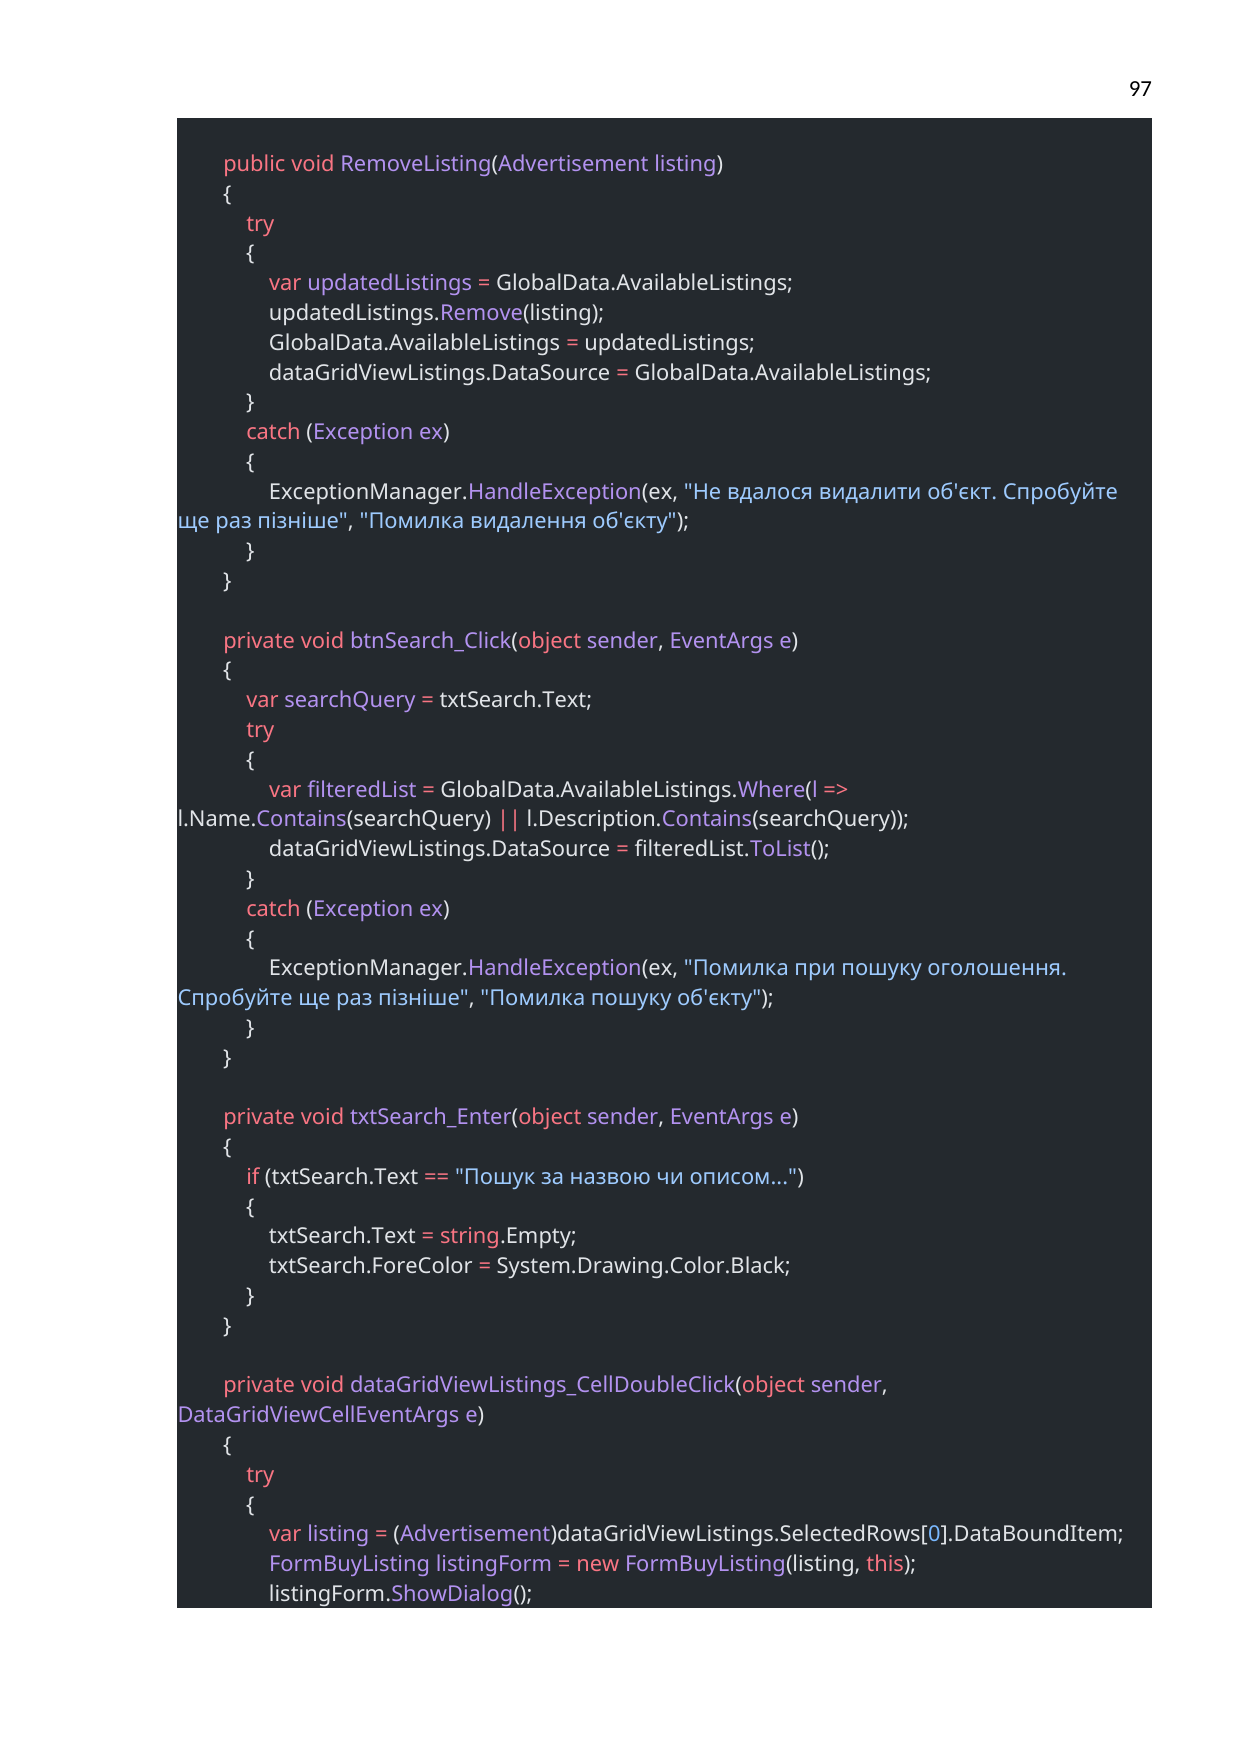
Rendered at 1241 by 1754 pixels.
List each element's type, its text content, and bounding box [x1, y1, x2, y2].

text GlobalData.AvailableListings = updatedListings; [177, 327, 1152, 356]
text ExceptionManager.HandleException(ex, "Не вдалося видалити об'єкт. Спробуйте ще раз пізніше", "Помилка видалення об'єкту"); [177, 476, 1152, 535]
text { [177, 1191, 1152, 1220]
text FormBuyListing listingForm = new FormBuyListing(listing, this); [177, 1548, 1152, 1578]
text { [177, 237, 1152, 267]
text { [177, 1429, 1152, 1459]
text } [177, 1012, 1152, 1042]
text private void dataGridViewListings_CellDoubleClick(object sender, DataGridViewCellEventArgs e) [177, 1369, 1152, 1429]
text if (txtSearch.Text == "Пошук за назвою чи описом...") [177, 1161, 1152, 1191]
text } [177, 535, 1152, 565]
text private void txtSearch_Enter(object sender, EventArgs e) [177, 1101, 1152, 1131]
text catch (Exception ex) [177, 893, 1152, 922]
text } [177, 565, 1152, 595]
text } [177, 1042, 1152, 1071]
text dataGridViewListings.DataSource = GlobalData.AvailableListings; [177, 356, 1152, 386]
text { [177, 922, 1152, 952]
text var filteredList = GlobalData.AvailableListings.Where(l => l.Name.Contains(searchQuery) || l.Description.Contains(searchQuery)); [177, 773, 1152, 833]
text } [177, 386, 1152, 416]
text listingForm.ShowDialog(); [177, 1578, 1152, 1608]
text { [177, 446, 1152, 476]
text } [177, 1310, 1152, 1339]
text { [177, 178, 1152, 207]
text { [177, 1131, 1152, 1161]
text updatedListings.Remove(listing); [177, 297, 1152, 327]
text try [177, 207, 1152, 237]
text txtSearch.Text = string.Empty; [177, 1220, 1152, 1250]
text var updatedListings = GlobalData.AvailableListings; [177, 267, 1152, 297]
text { [177, 654, 1152, 684]
text { [177, 744, 1152, 773]
text var searchQuery = txtSearch.Text; [177, 684, 1152, 714]
text private void btnSearch_Click(object sender, EventArgs e) [177, 624, 1152, 654]
text } [177, 1280, 1152, 1310]
text { [177, 1488, 1152, 1518]
text var listing = (Advertisement)dataGridViewListings.SelectedRows[0].DataBoundItem; [177, 1518, 1152, 1548]
text try [177, 714, 1152, 744]
text try [177, 1459, 1152, 1488]
text dataGridViewListings.DataSource = filteredList.ToList(); [177, 833, 1152, 863]
text } [177, 863, 1152, 893]
text ExceptionManager.HandleException(ex, "Помилка при пошуку оголошення. Спробуйте ще раз пізніше", "Помилка пошуку об'єкту"); [177, 952, 1152, 1012]
text txtSearch.ForeColor = System.Drawing.Color.Black; [177, 1250, 1152, 1280]
text public void RemoveListing(Advertisement listing) [177, 148, 1152, 178]
text catch (Exception ex) [177, 416, 1152, 446]
